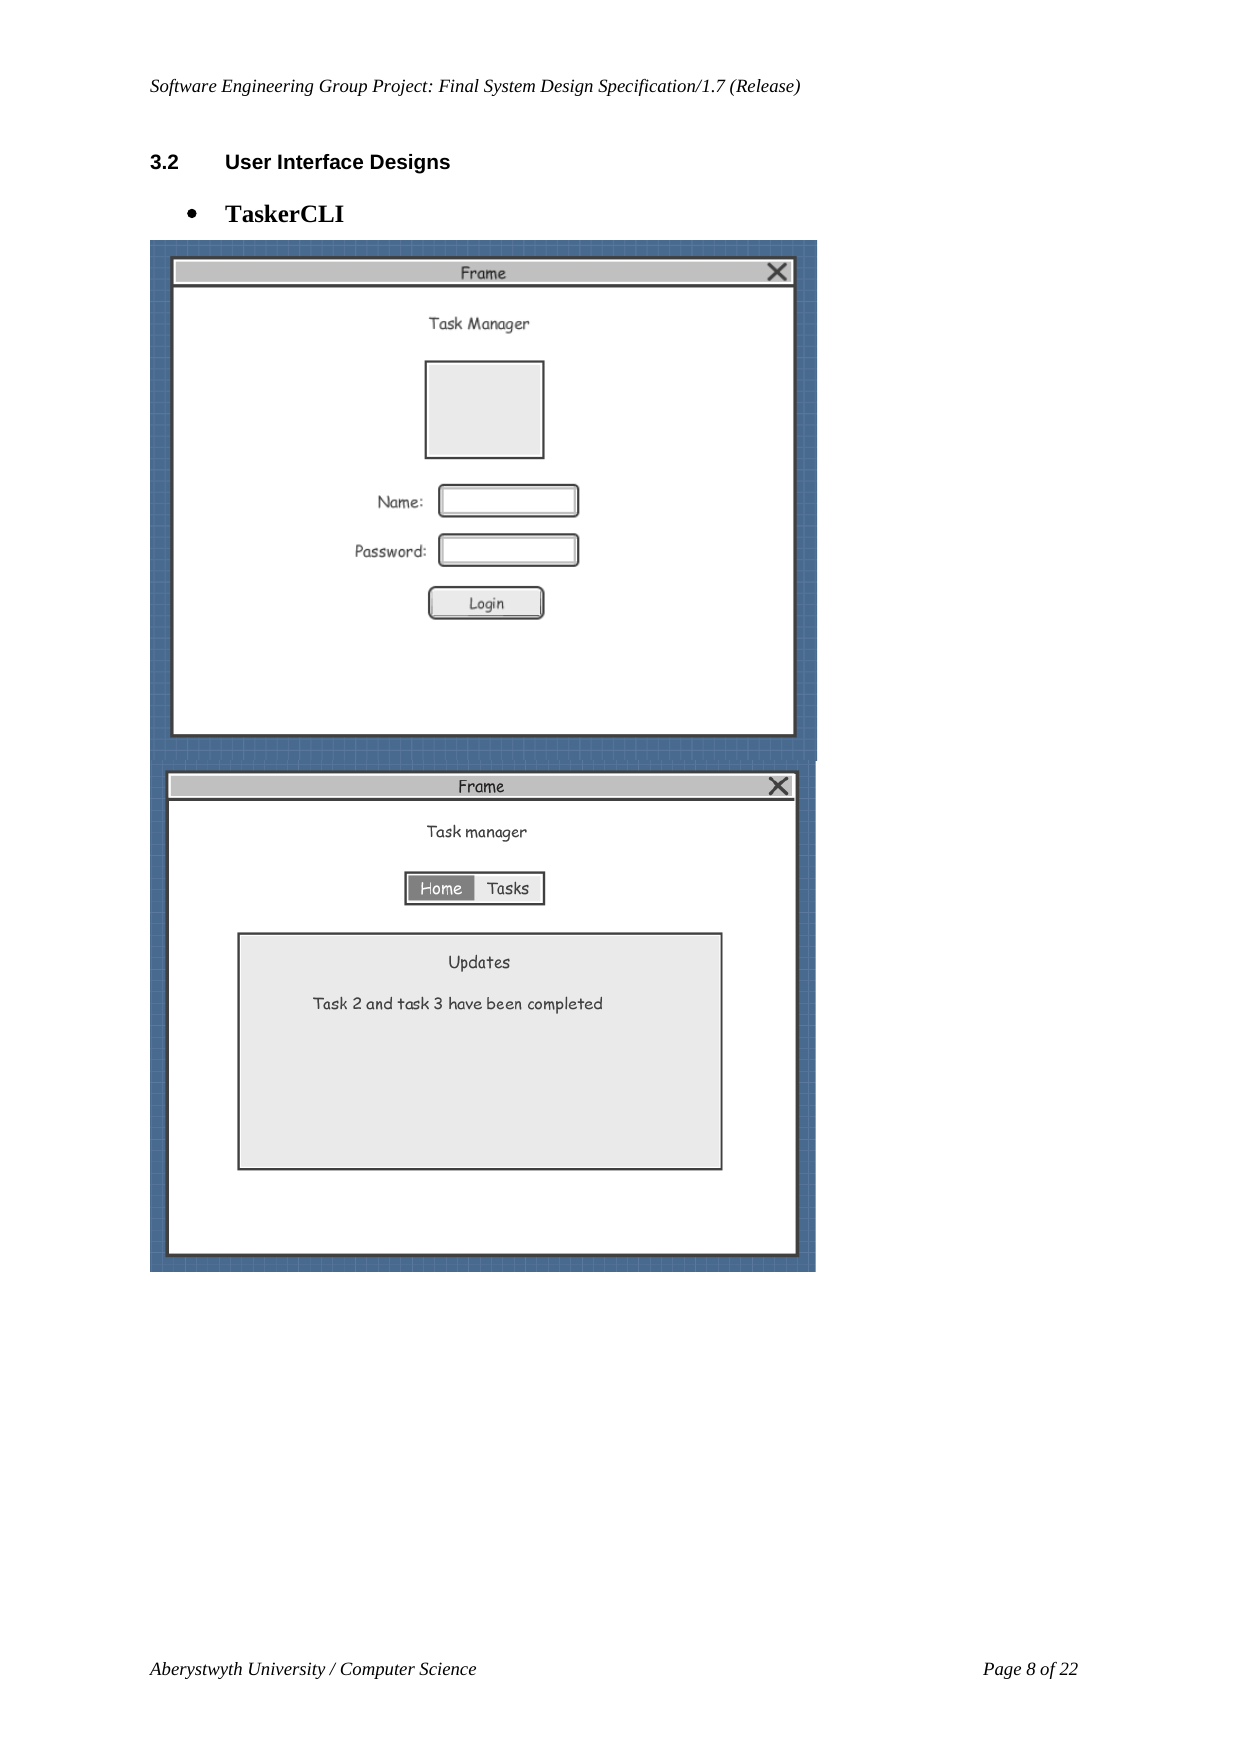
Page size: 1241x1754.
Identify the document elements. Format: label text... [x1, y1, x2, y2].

list TaskerCLI [187, 199, 1090, 228]
picture [150, 240, 818, 1272]
subtitle User Interface Designs [150, 150, 1090, 174]
